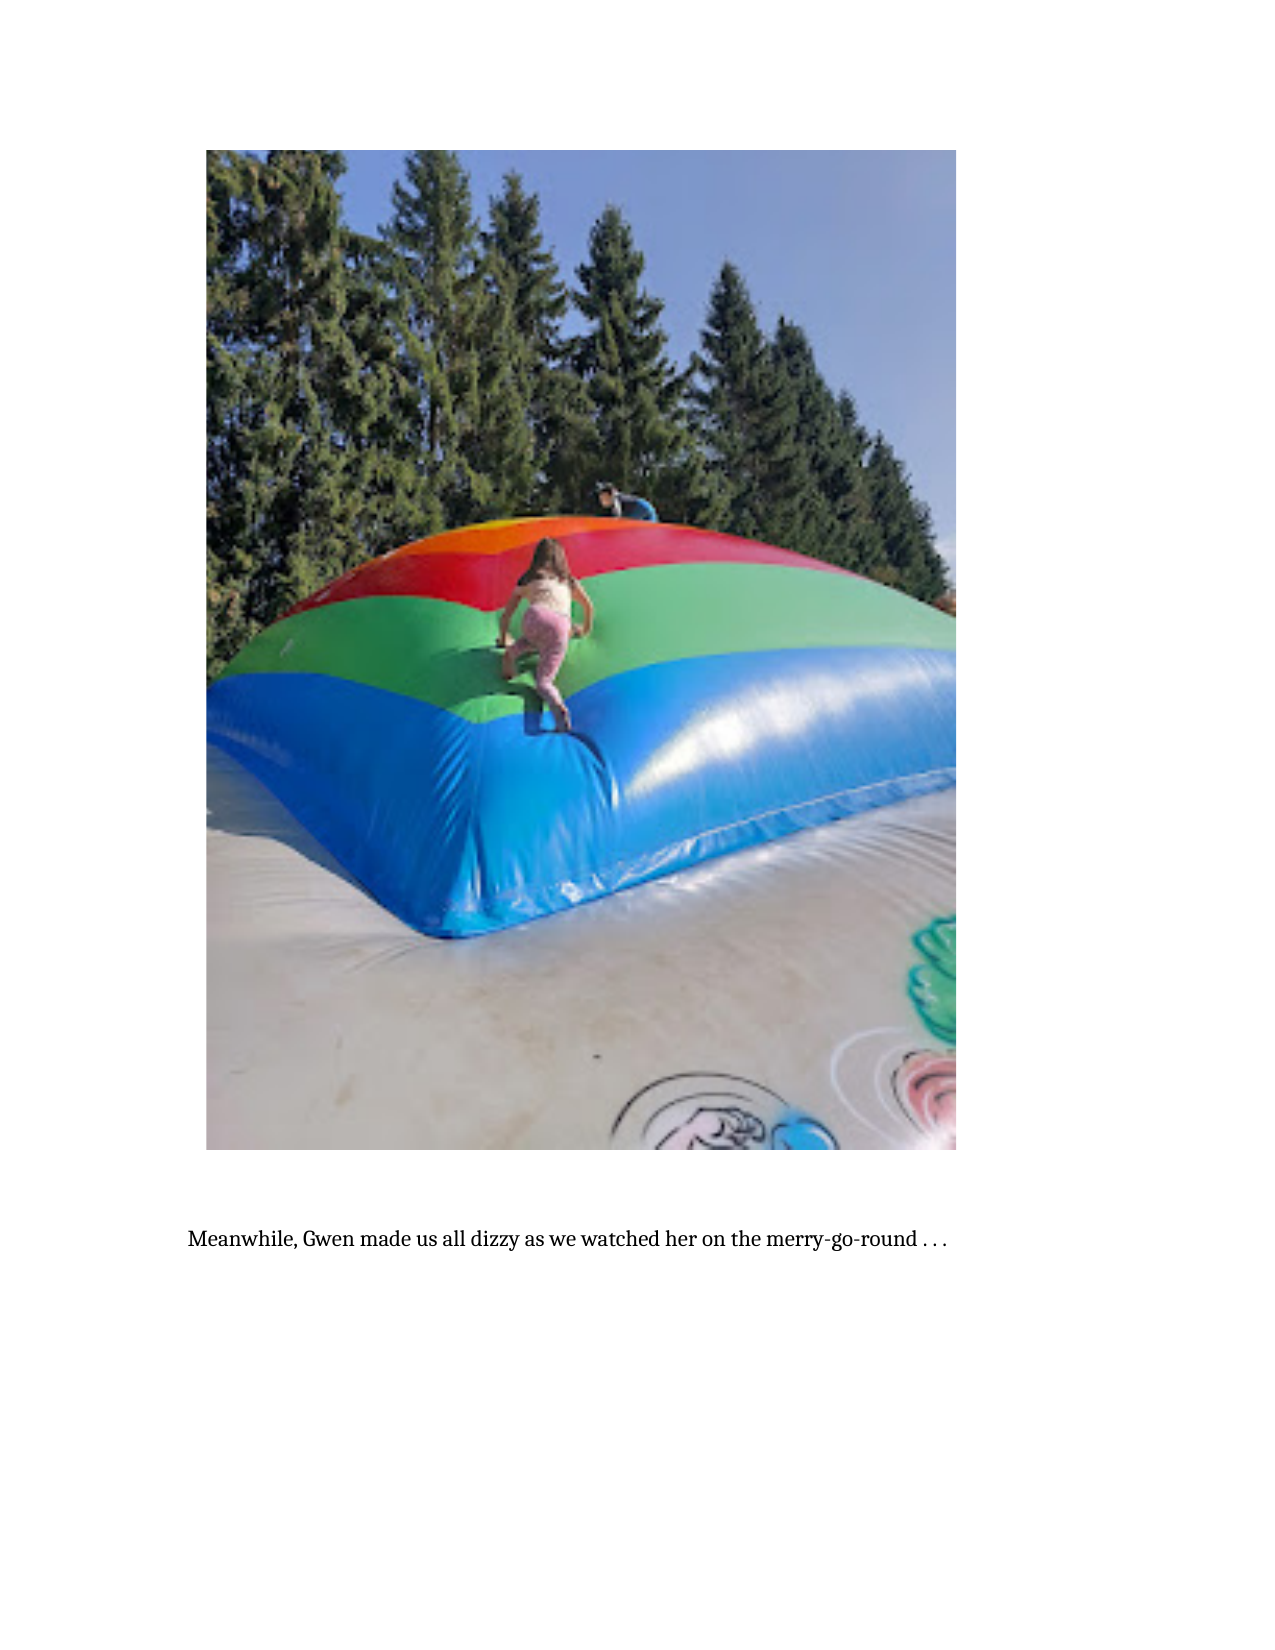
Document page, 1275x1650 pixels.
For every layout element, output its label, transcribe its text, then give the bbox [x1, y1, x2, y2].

text Meanwhile, Gwen made us all dizzy as we watched her on the merry-go-round . . . [187, 1226, 1087, 1252]
picture [206, 150, 957, 1150]
